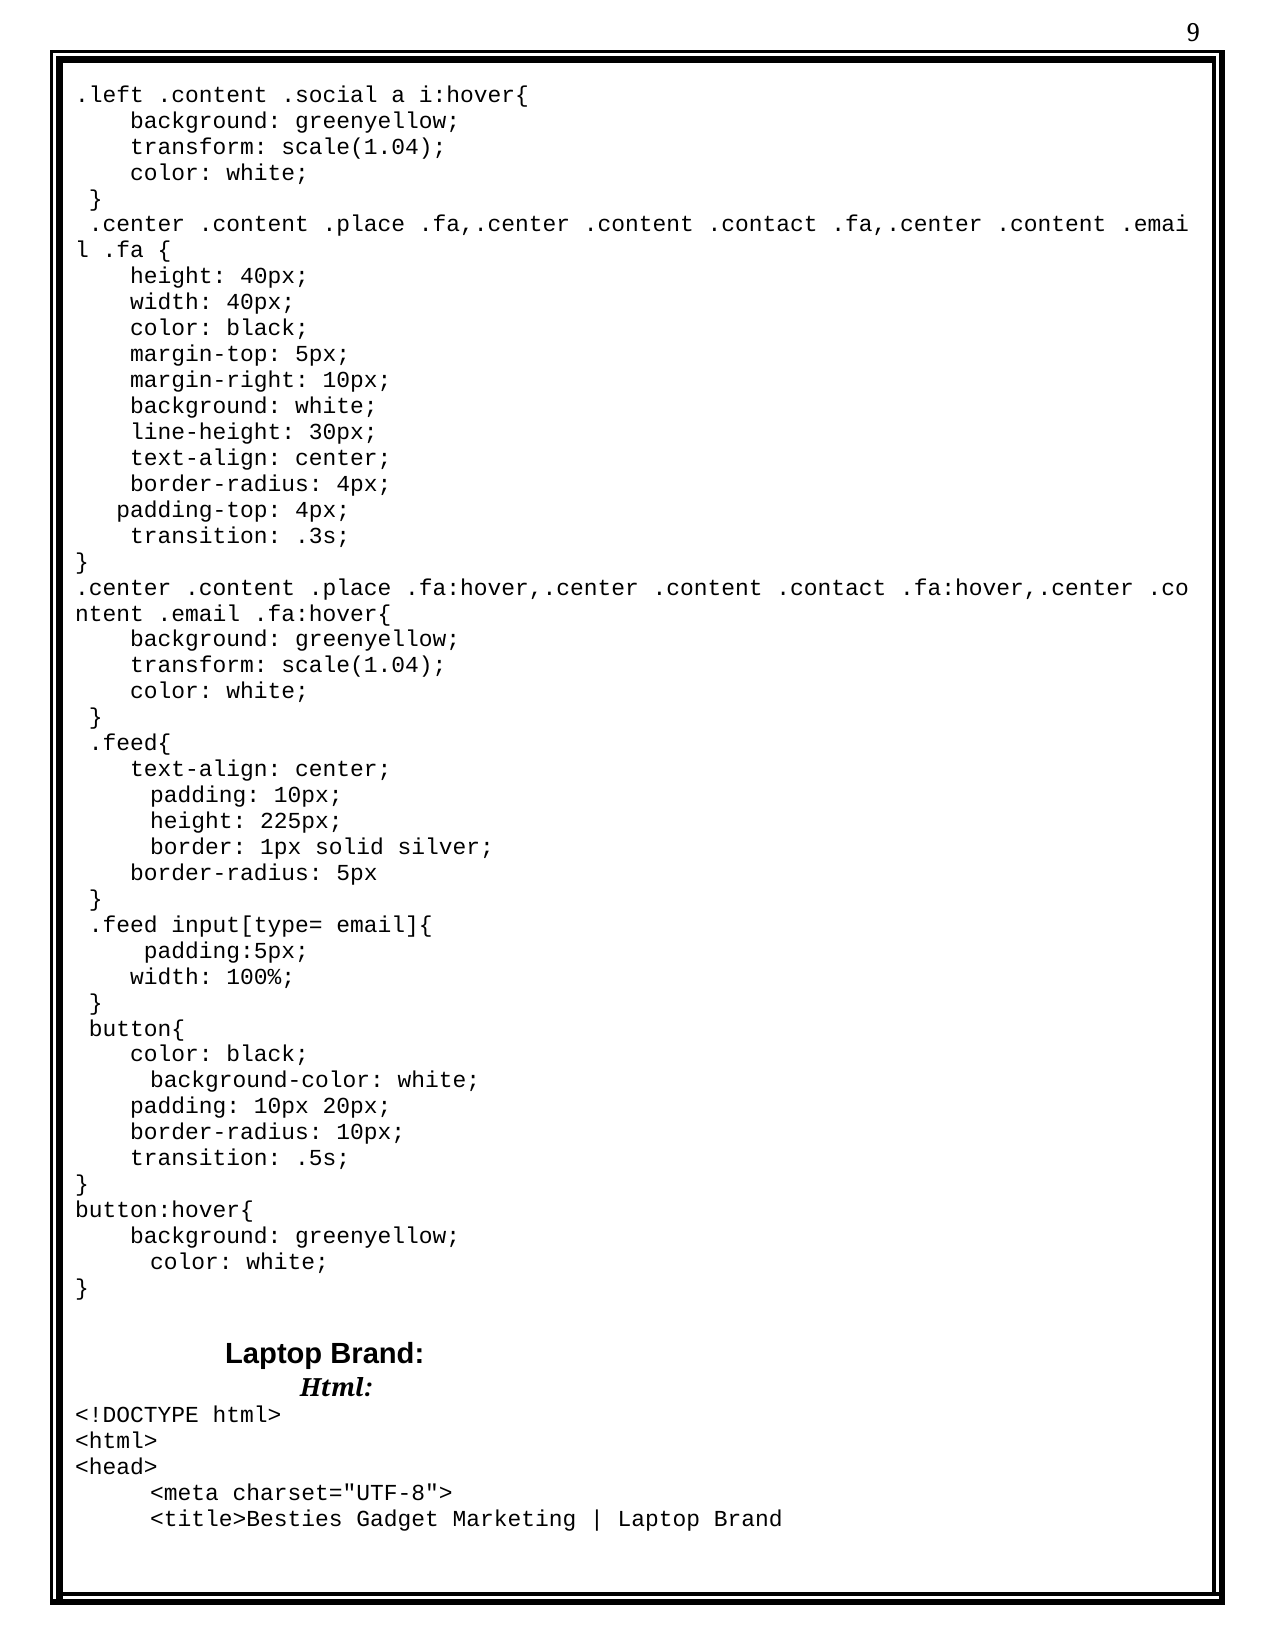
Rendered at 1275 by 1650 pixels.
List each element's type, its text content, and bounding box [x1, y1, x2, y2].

text height: 225px; [75, 809, 1200, 835]
text border-radius: 10px; [75, 1121, 1200, 1147]
text color: white; [75, 161, 1200, 187]
text <html> [75, 1430, 1200, 1456]
subtitle Laptop Brand: [150, 1336, 1200, 1370]
text width: 40px; [75, 291, 1200, 317]
text button{ [75, 1017, 1200, 1043]
text } [75, 187, 1200, 213]
text transform: scale(1.04); [75, 135, 1200, 161]
text <head> [75, 1456, 1200, 1482]
text text-align: center; [75, 757, 1200, 783]
text } [75, 550, 1200, 576]
text transform: scale(1.04); [75, 654, 1200, 680]
text padding:5px; [75, 939, 1200, 965]
text <meta charset="UTF-8"> [75, 1482, 1200, 1508]
text .center .content .place .fa:hover,.center .content .contact .fa:hover,.center .content .email .fa:hover{ [75, 576, 1200, 628]
text transition: .5s; [75, 1147, 1200, 1172]
text margin-top: 5px; [75, 342, 1200, 368]
text color: black; [75, 1043, 1200, 1069]
text margin-right: 10px; [75, 368, 1200, 394]
text border-radius: 5px [75, 861, 1200, 887]
text background: white; [75, 394, 1200, 420]
text background-color: white; [75, 1069, 1200, 1095]
text .left .content .social a i:hover{ [75, 83, 1200, 109]
text width: 100%; [75, 965, 1200, 991]
text color: black; [75, 317, 1200, 342]
text background: greenyellow; [75, 109, 1200, 135]
text padding: 10px 20px; [75, 1095, 1200, 1121]
text text-align: center; [75, 446, 1200, 472]
text padding-top: 4px; [75, 498, 1200, 524]
text } [75, 991, 1200, 1017]
text } [75, 706, 1200, 732]
text .feed input[type= email]{ [75, 913, 1200, 939]
text background: greenyellow; [75, 1224, 1200, 1250]
text <!DOCTYPE html> [75, 1404, 1200, 1430]
text .feed{ [75, 732, 1200, 757]
text background: greenyellow; [75, 628, 1200, 654]
text button:hover{ [75, 1198, 1200, 1224]
text border-radius: 4px; [75, 472, 1200, 498]
text padding: 10px; [75, 783, 1200, 809]
text Html: [225, 1370, 1200, 1404]
text } [75, 887, 1200, 913]
text transition: .3s; [75, 524, 1200, 550]
text color: white; [75, 1250, 1200, 1276]
text } [75, 1172, 1200, 1198]
text color: white; [75, 680, 1200, 706]
text line-height: 30px; [75, 420, 1200, 446]
text border: 1px solid silver; [75, 835, 1200, 861]
text .center .content .place .fa,.center .content .contact .fa,.center .content .email .fa { [75, 213, 1200, 265]
text height: 40px; [75, 265, 1200, 291]
text <title>Besties Gadget Marketing | Laptop Brand [75, 1508, 1200, 1533]
text } [75, 1276, 1200, 1302]
